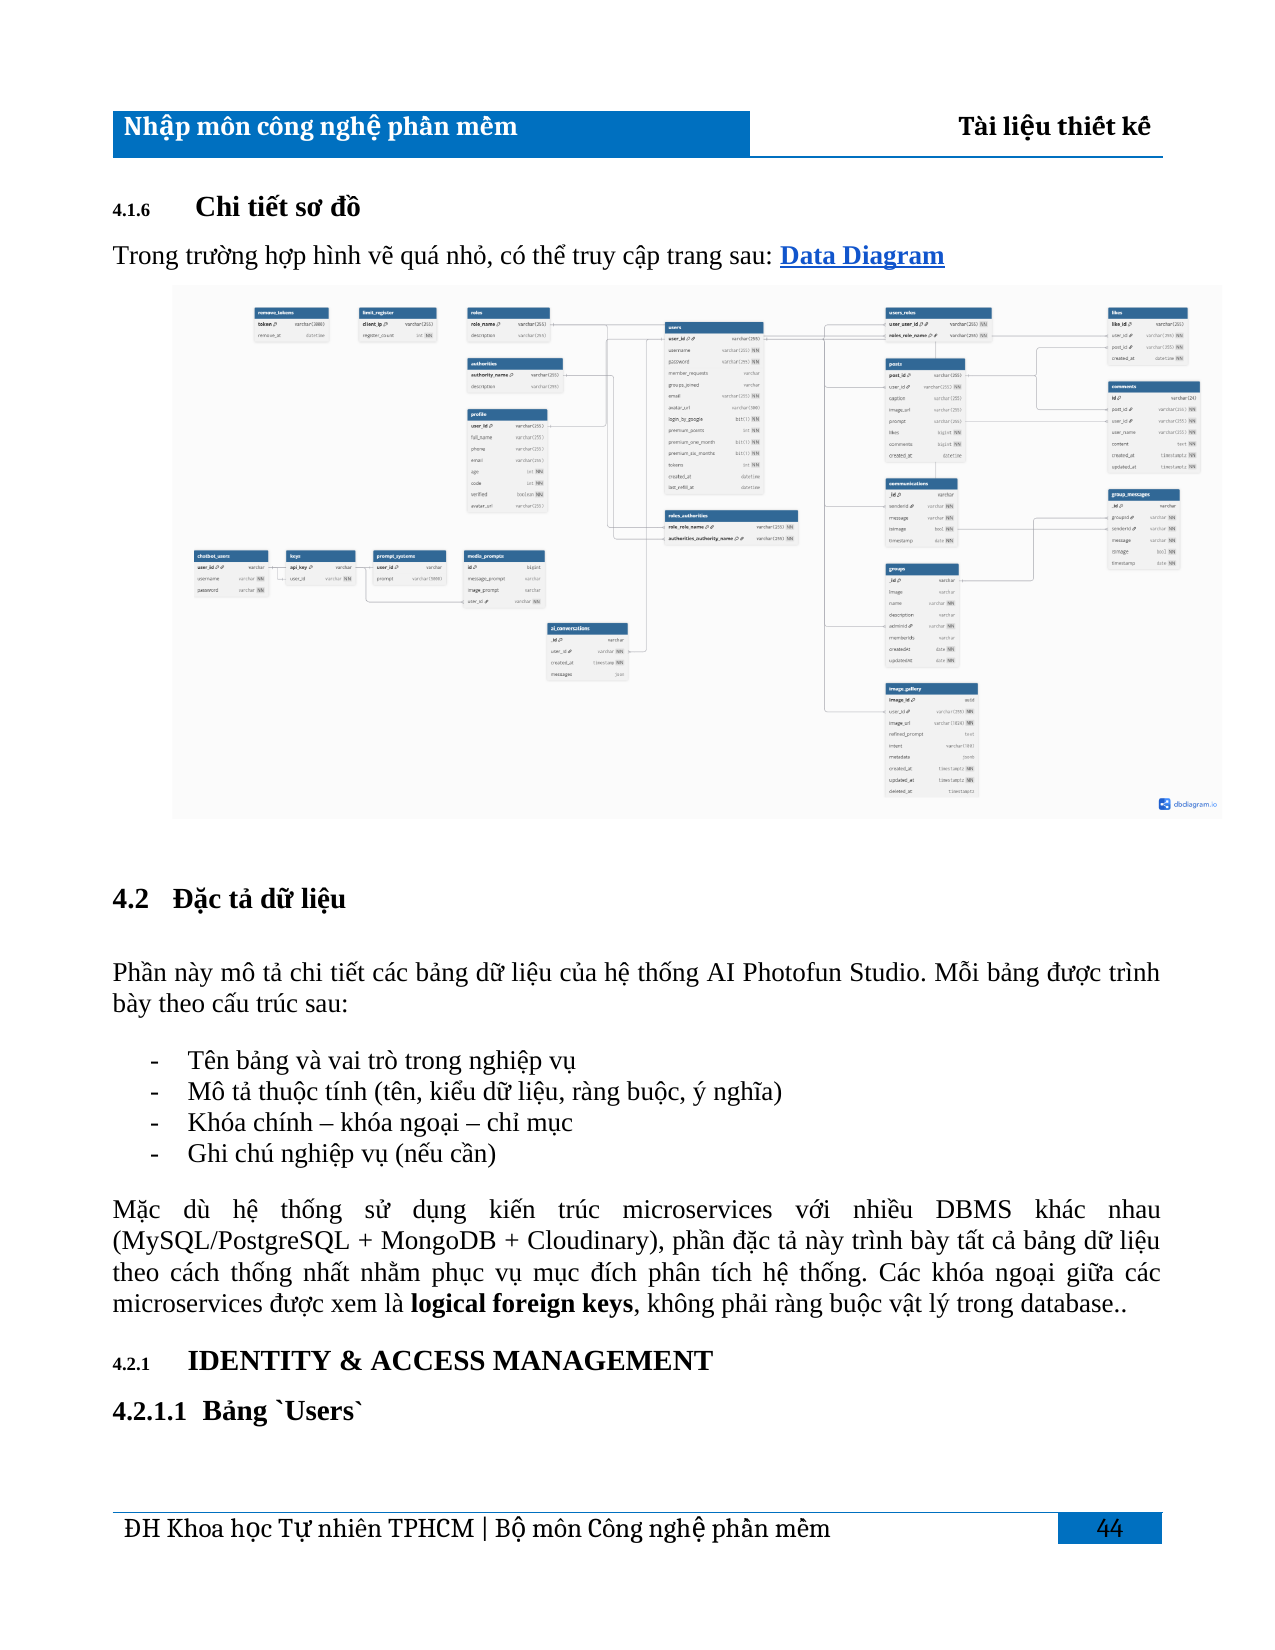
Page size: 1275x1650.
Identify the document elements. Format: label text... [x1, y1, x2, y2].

list Tên bảng và vai trò trong nghiệp vụ [150, 1044, 1162, 1075]
subtitle Đặc tả dữ liệu [112, 881, 1162, 915]
list Mô tả thuộc tính (tên, kiểu dữ liệu, ràng buộc, ý nghĩa) [150, 1075, 1162, 1106]
list Khóa chính – khóa ngoại – chỉ mục [150, 1106, 1162, 1137]
list Ghi chú nghiệp vụ (nếu cần) [150, 1137, 1162, 1168]
text Mặc dù hệ thống sử dụng kiến trúc microservices với nhiều DBMS khác nhau (MySQL/PostgreSQL + MongoDB + Cloudinary), phần đặc tả này trình bày tất cả bảng dữ liệu theo cách thống nhất nhằm phục vụ mục đích phân tích hệ thống. Các khóa ngoại giữa các microservices được xem là logical foreign keys, không phải ràng buộc vật lý trong database.. [112, 1193, 1162, 1318]
list Bảng `Users` [112, 1393, 1162, 1427]
picture [172, 285, 1223, 819]
subtitle Trong trường hợp hình vẽ quá nhỏ, có thể truy cập trang sau: Data Diagram [112, 239, 1162, 270]
list IDENTITY & ACCESS MANAGEMENT [112, 1343, 1162, 1376]
text Phần này mô tả chi tiết các bảng dữ liệu của hệ thống AI Photofun Studio. Mỗi bảng được trình bày theo cấu trúc sau: [112, 956, 1162, 1019]
subtitle Chi tiết sơ đồ [112, 189, 1162, 222]
